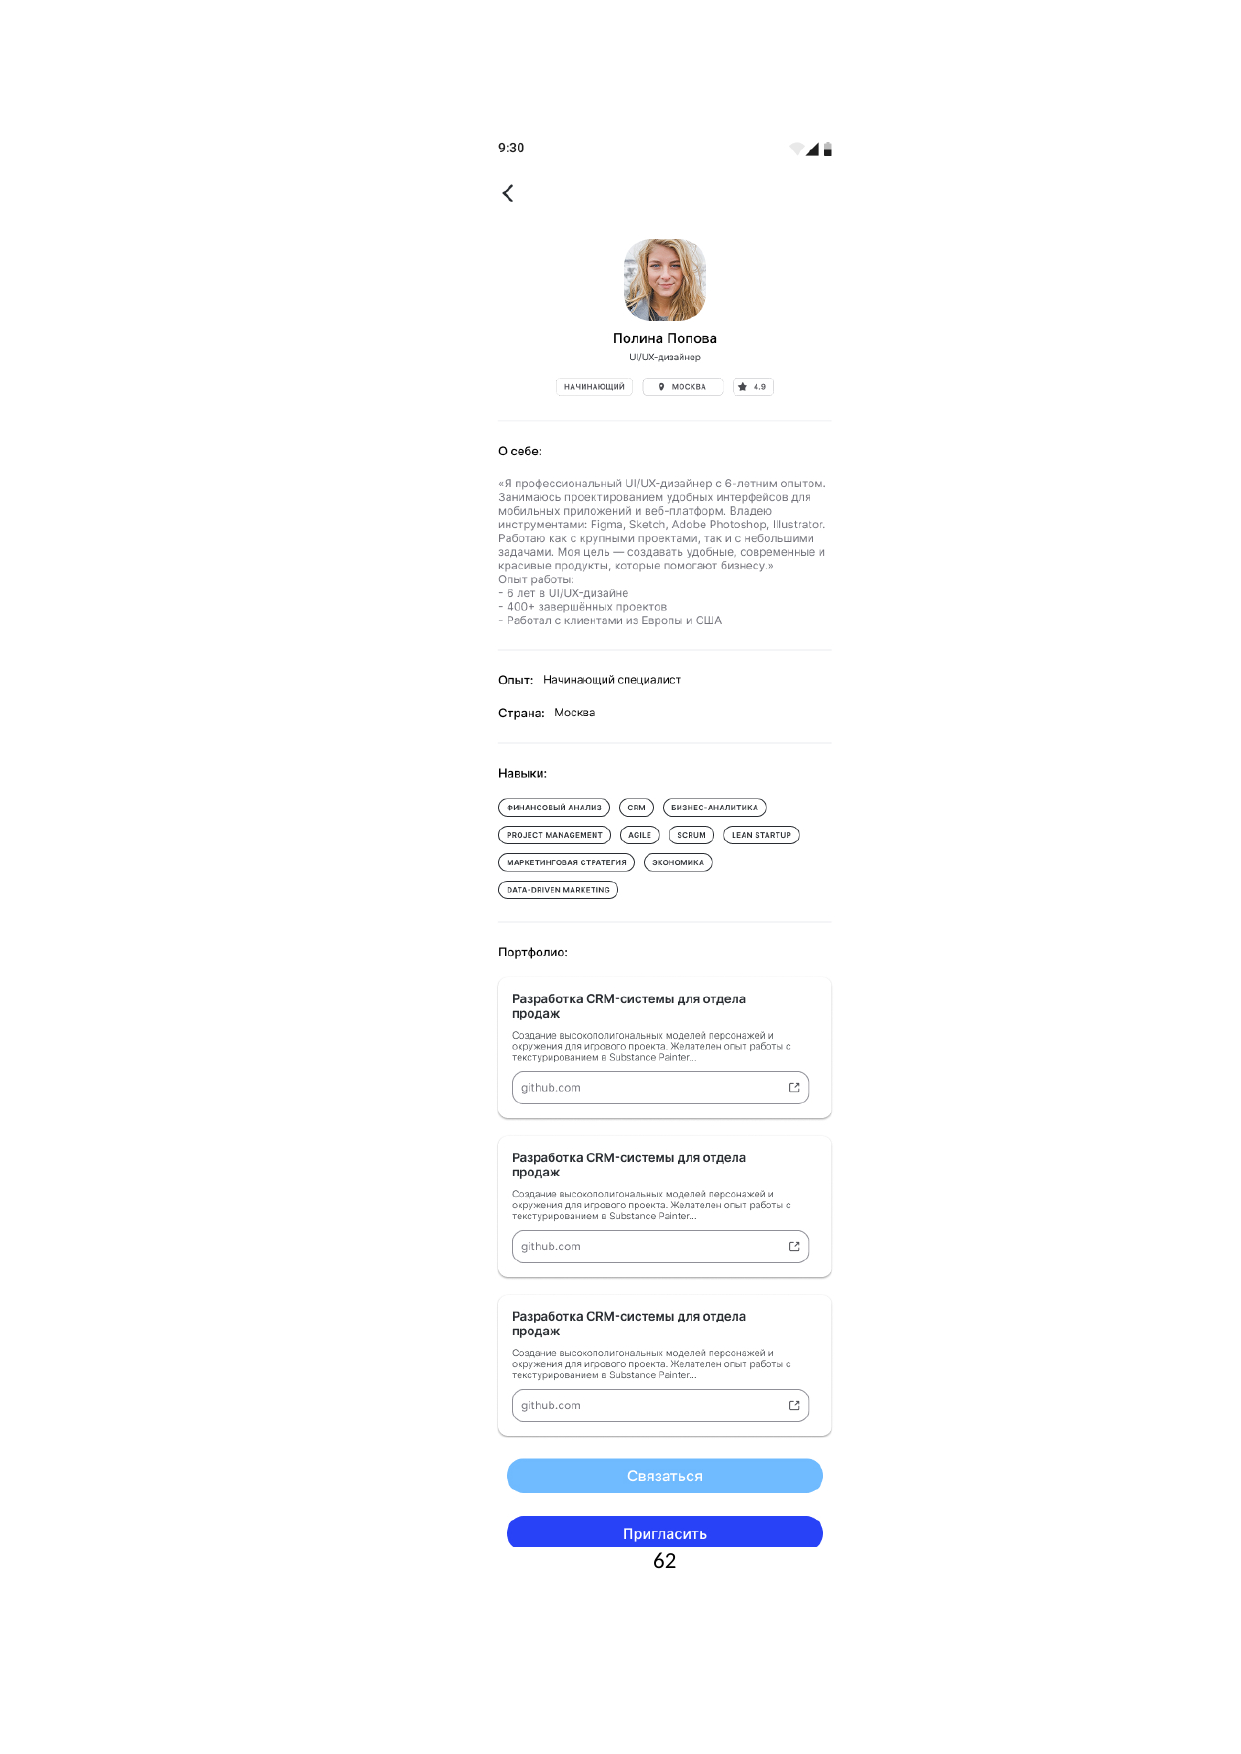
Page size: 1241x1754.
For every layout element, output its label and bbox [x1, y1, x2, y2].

picture [476, 118, 853, 1547]
